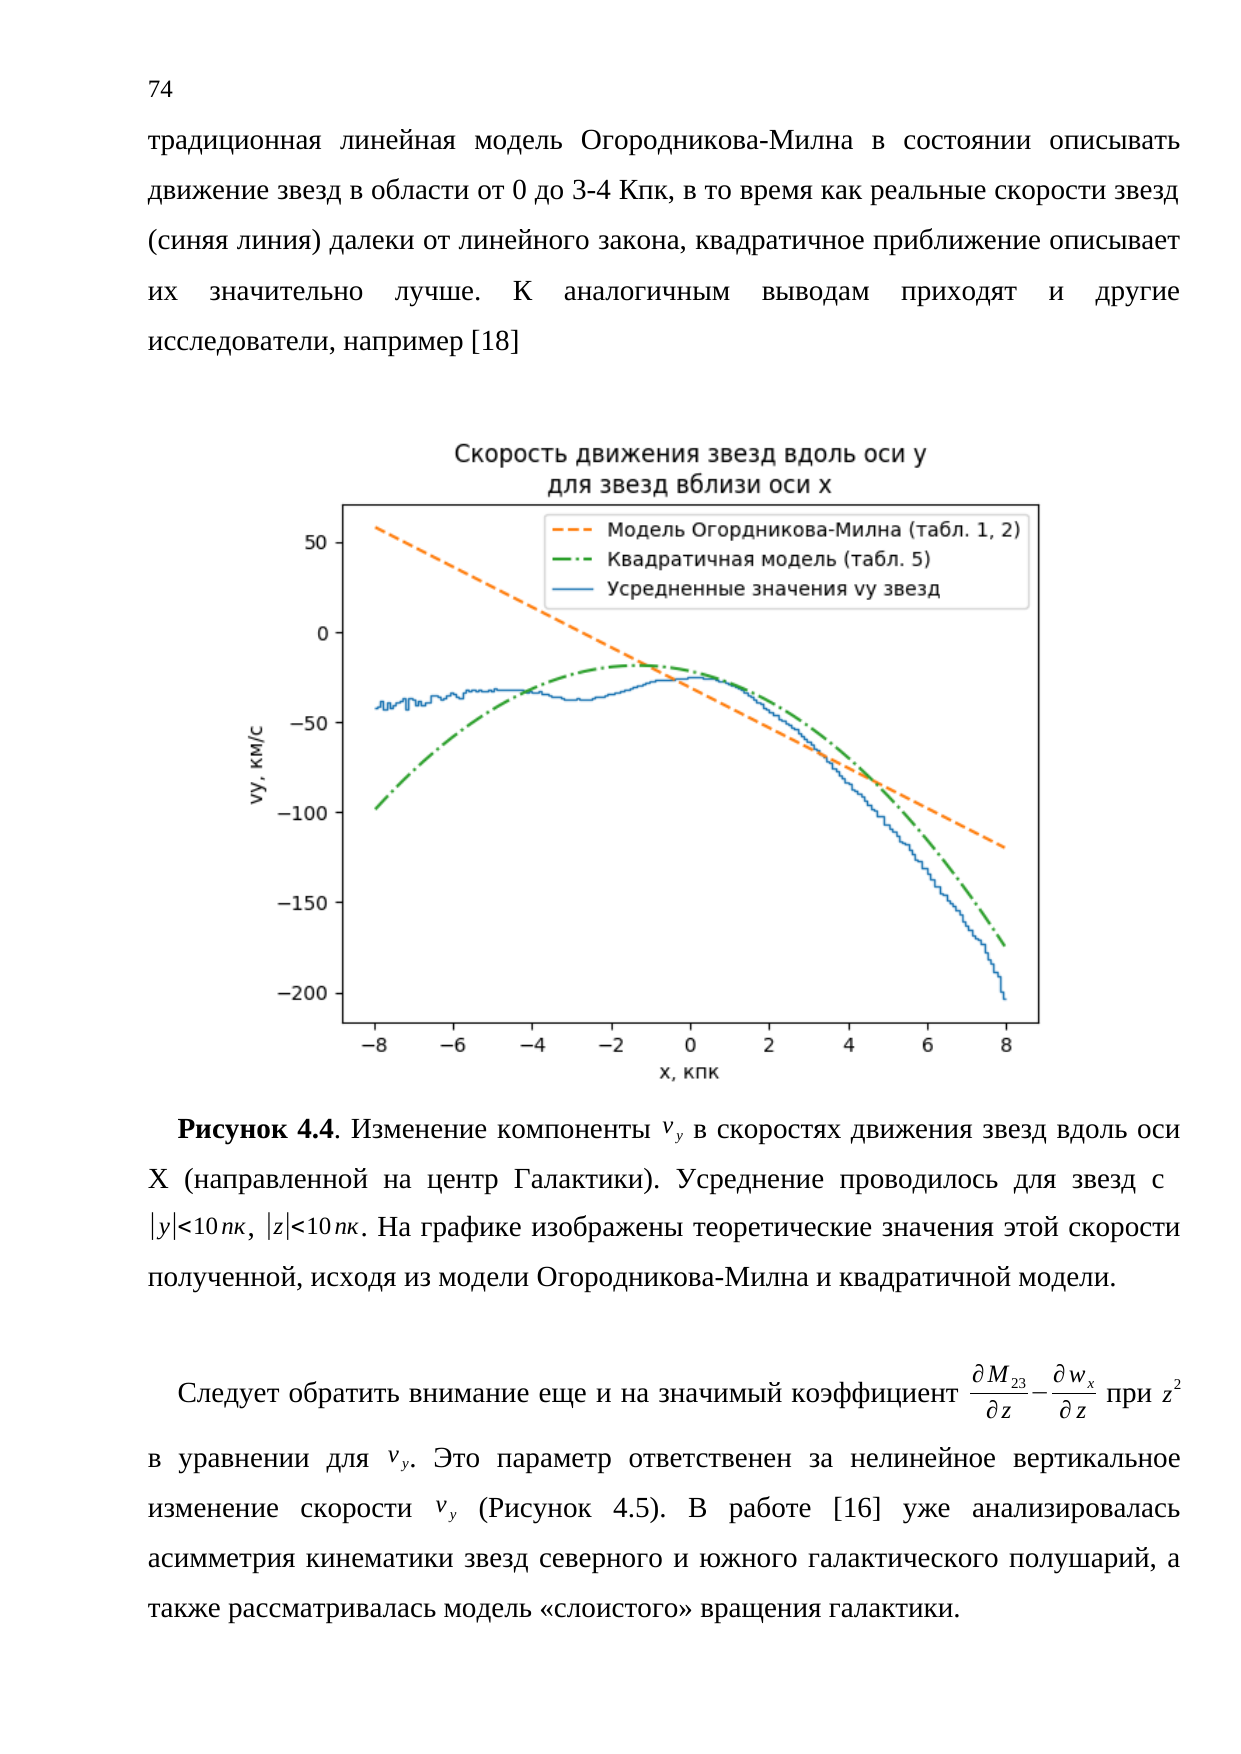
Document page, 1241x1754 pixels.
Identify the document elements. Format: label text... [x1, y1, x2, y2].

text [148, 122, 1181, 357]
picture [230, 423, 1128, 1097]
text Следует обратить внимание еще и на значимый коэффициент при в уравнении для . Это параметр ответственен за нелинейное вертикальное изменение скорости (Рисунок 4.5). В работе [16] уже анализировалась асимметрия кинематики звезд северного и южного галактического полушарий, а также рассматривалась модель «слоистого» вращения галактики. [148, 1360, 1181, 1624]
text Рисунок 4.4. Изменение компоненты в скоростях движения звезд вдоль оси X (направленной на центр Галактики). Усреднение проводилось для звезд с , . На графике изображены теоретические значения этой скорости полученной, исходя из модели Огородникова-Милна и квадратичной модели. [148, 1111, 1181, 1293]
